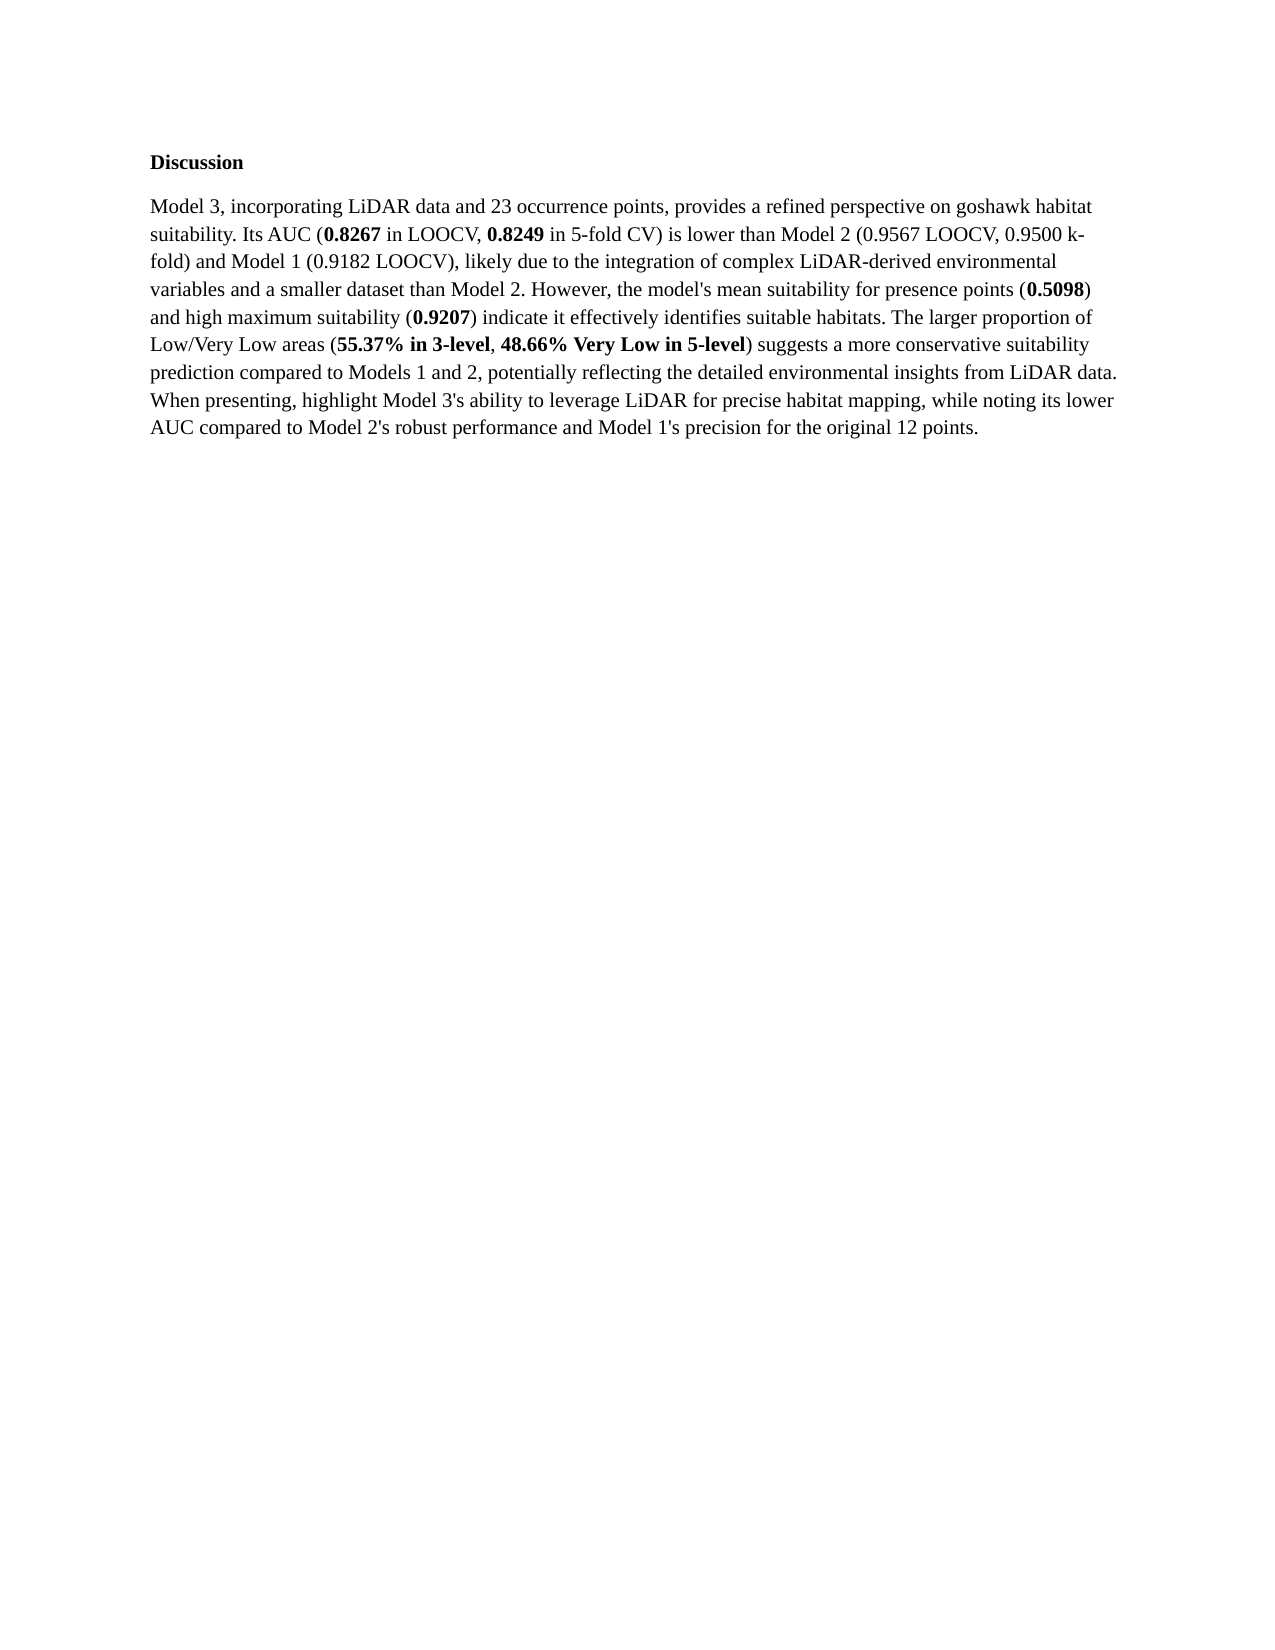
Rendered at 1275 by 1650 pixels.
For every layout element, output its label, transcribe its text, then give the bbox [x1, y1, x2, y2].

text Discussion [150, 150, 1125, 174]
text Model 3, incorporating LiDAR data and 23 occurrence points, provides a refined perspective on goshawk habitat suitability. Its AUC (0.8267 in LOOCV, 0.8249 in 5-fold CV) is lower than Model 2 (0.9567 LOOCV, 0.9500 k-fold) and Model 1 (0.9182 LOOCV), likely due to the integration of complex LiDAR-derived environmental variables and a smaller dataset than Model 2. However, the model's mean suitability for presence points (0.5098) and high maximum suitability (0.9207) indicate it effectively identifies suitable habitats. The larger proportion of Low/Very Low areas (55.37% in 3-level, 48.66% Very Low in 5-level) suggests a more conservative suitability prediction compared to Models 1 and 2, potentially reflecting the detailed environmental insights from LiDAR data. When presenting, highlight Model 3's ability to leverage LiDAR for precise habitat mapping, while noting its lower AUC compared to Model 2's robust performance and Model 1's precision for the original 12 points. [150, 194, 1125, 439]
